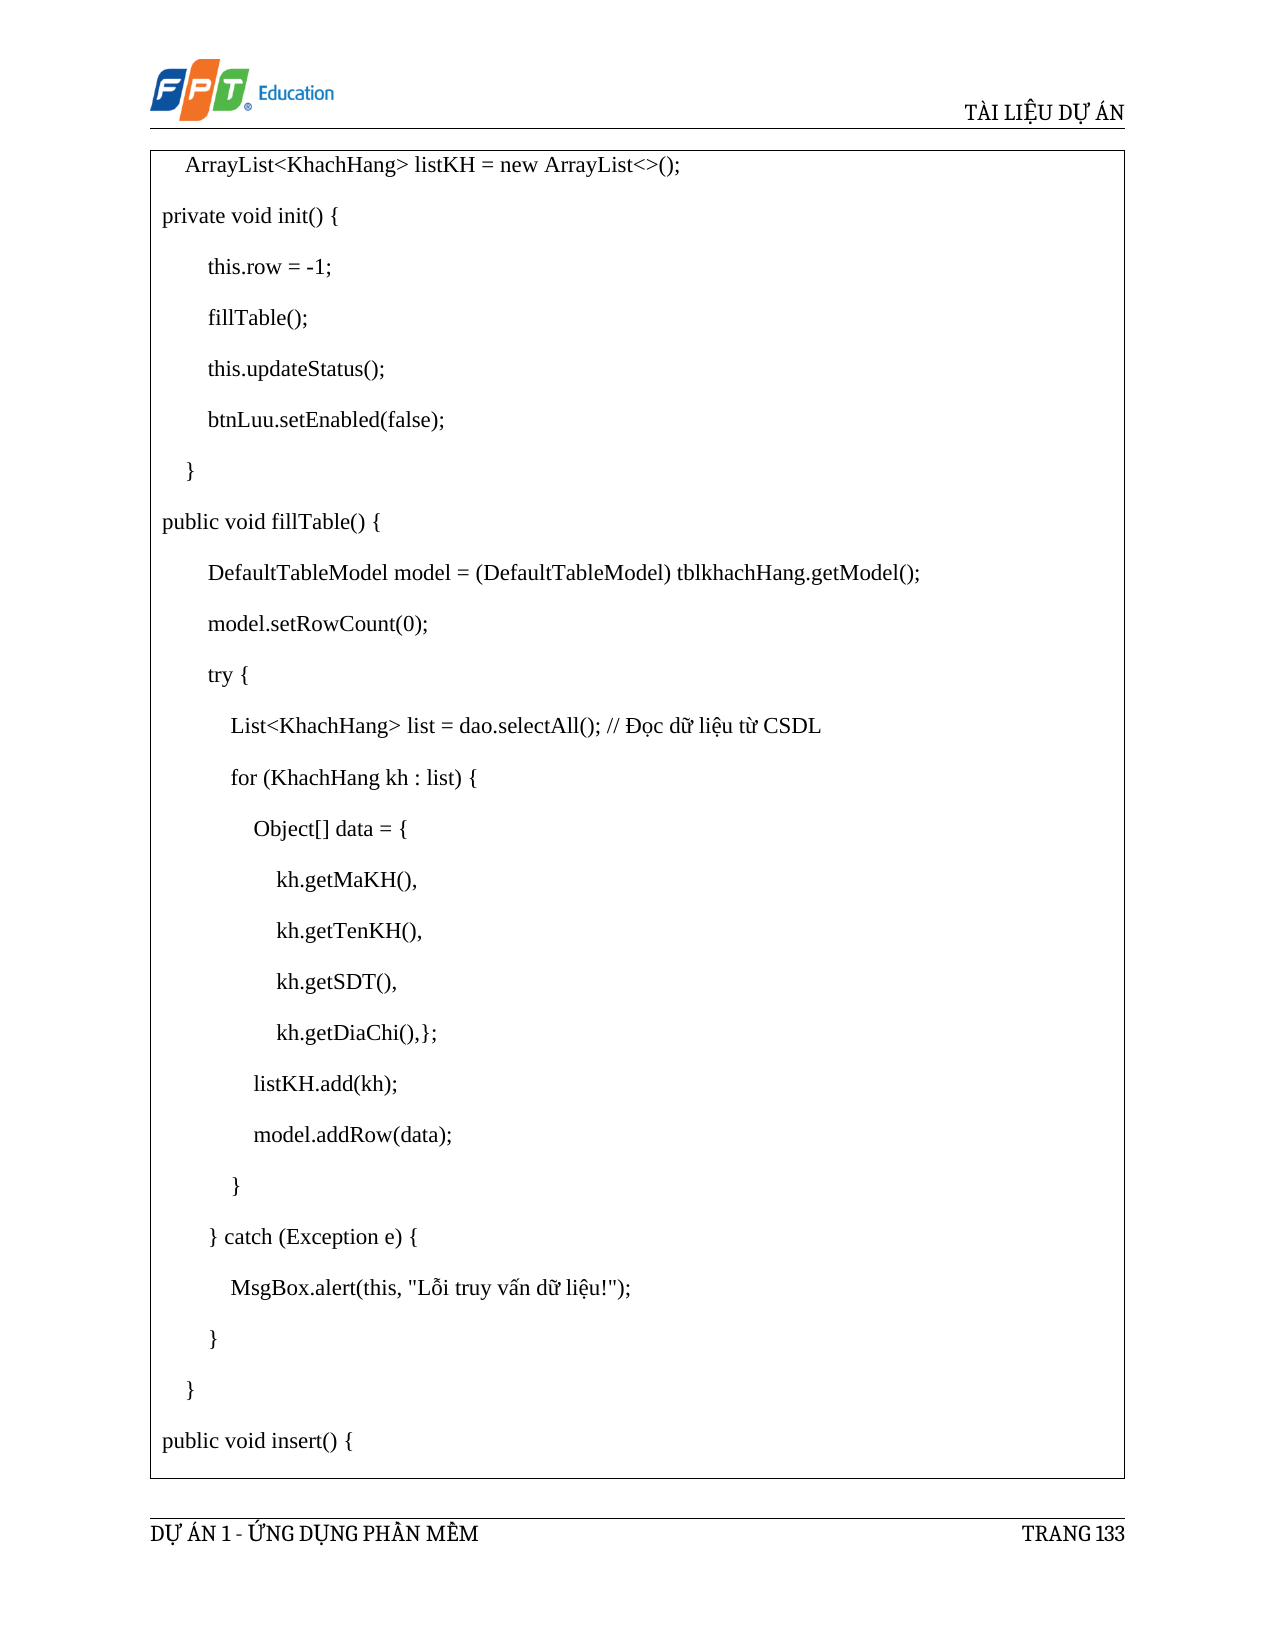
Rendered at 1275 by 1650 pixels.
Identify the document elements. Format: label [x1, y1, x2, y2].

picture [150, 59, 336, 121]
table_header [151, 151, 1124, 1478]
